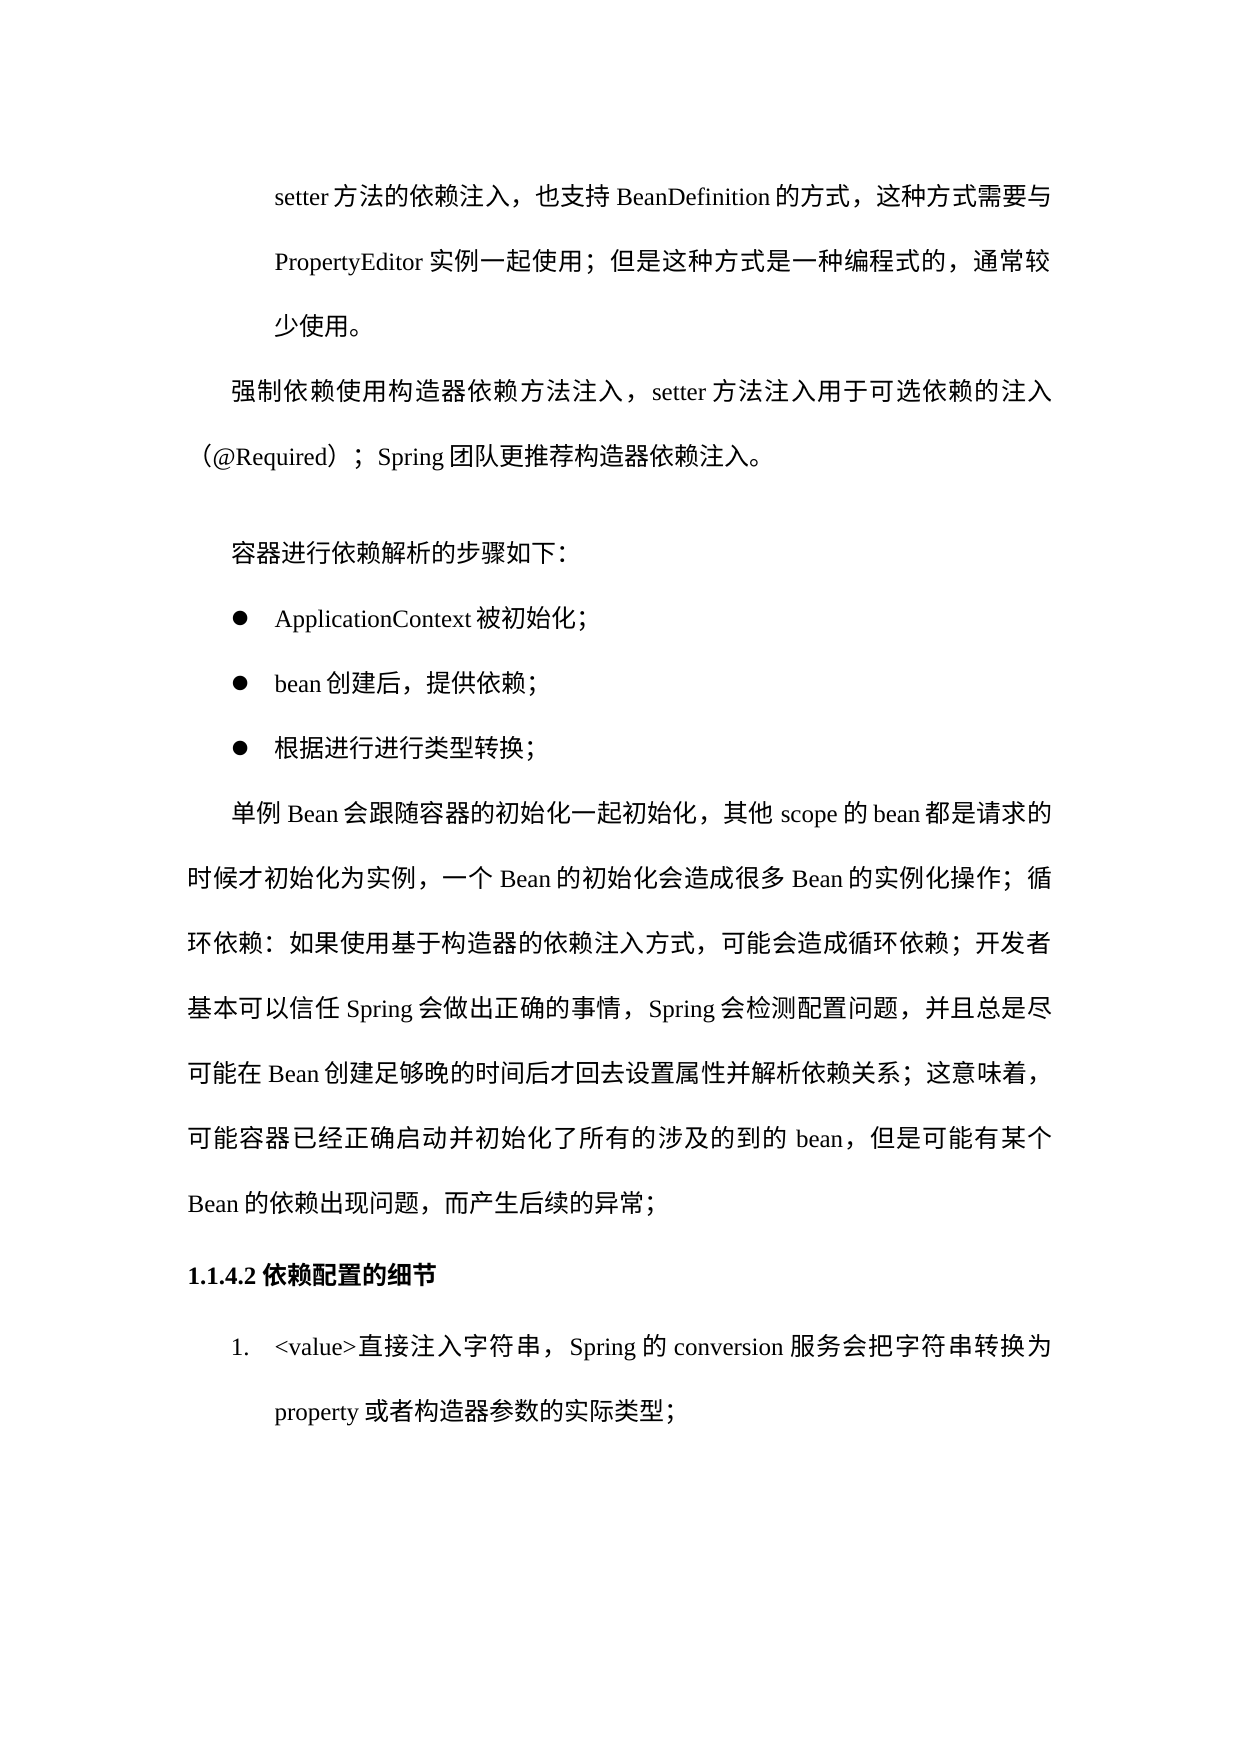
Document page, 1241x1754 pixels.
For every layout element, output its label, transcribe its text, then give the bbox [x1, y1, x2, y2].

text 单例Bean会跟随容器的初始化一起初始化，其他scope的bean都是请求的时候才初始化为实例，一个Bean的初始化会造成很多Bean的实例化操作；循环依赖：如果使用基于构造器的依赖注入方式，可能会造成循环依赖；开发者基本可以信任Spring会做出正确的事情，Spring会检测配置问题，并且总是尽可能在Bean创建足够晚的时间后才回去设置属性并解析依赖关系；这意味着，可能容器已经正确启动并初始化了所有的涉及的到的bean，但是可能有某个Bean的依赖出现问题，而产生后续的异常； [187, 779, 1053, 1234]
list 根据进行进行类型转换； [231, 714, 1053, 779]
list <value>直接注入字符串，Spring的conversion服务会把字符串转换为property或者构造器参数的实际类型； [231, 1312, 1053, 1442]
list bean创建后，提供依赖； [231, 649, 1053, 714]
text 容器进行依赖解析的步骤如下： [187, 519, 1053, 584]
subtitle 1.1.4.2 依赖配置的细节 [187, 1241, 1053, 1306]
list ApplicationContext被初始化； [231, 584, 1053, 649]
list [231, 162, 1053, 357]
text 强制依赖使用构造器依赖方法注入，setter方法注入用于可选依赖的注入（@Required）；Spring团队更推荐构造器依赖注入。 [187, 357, 1053, 487]
